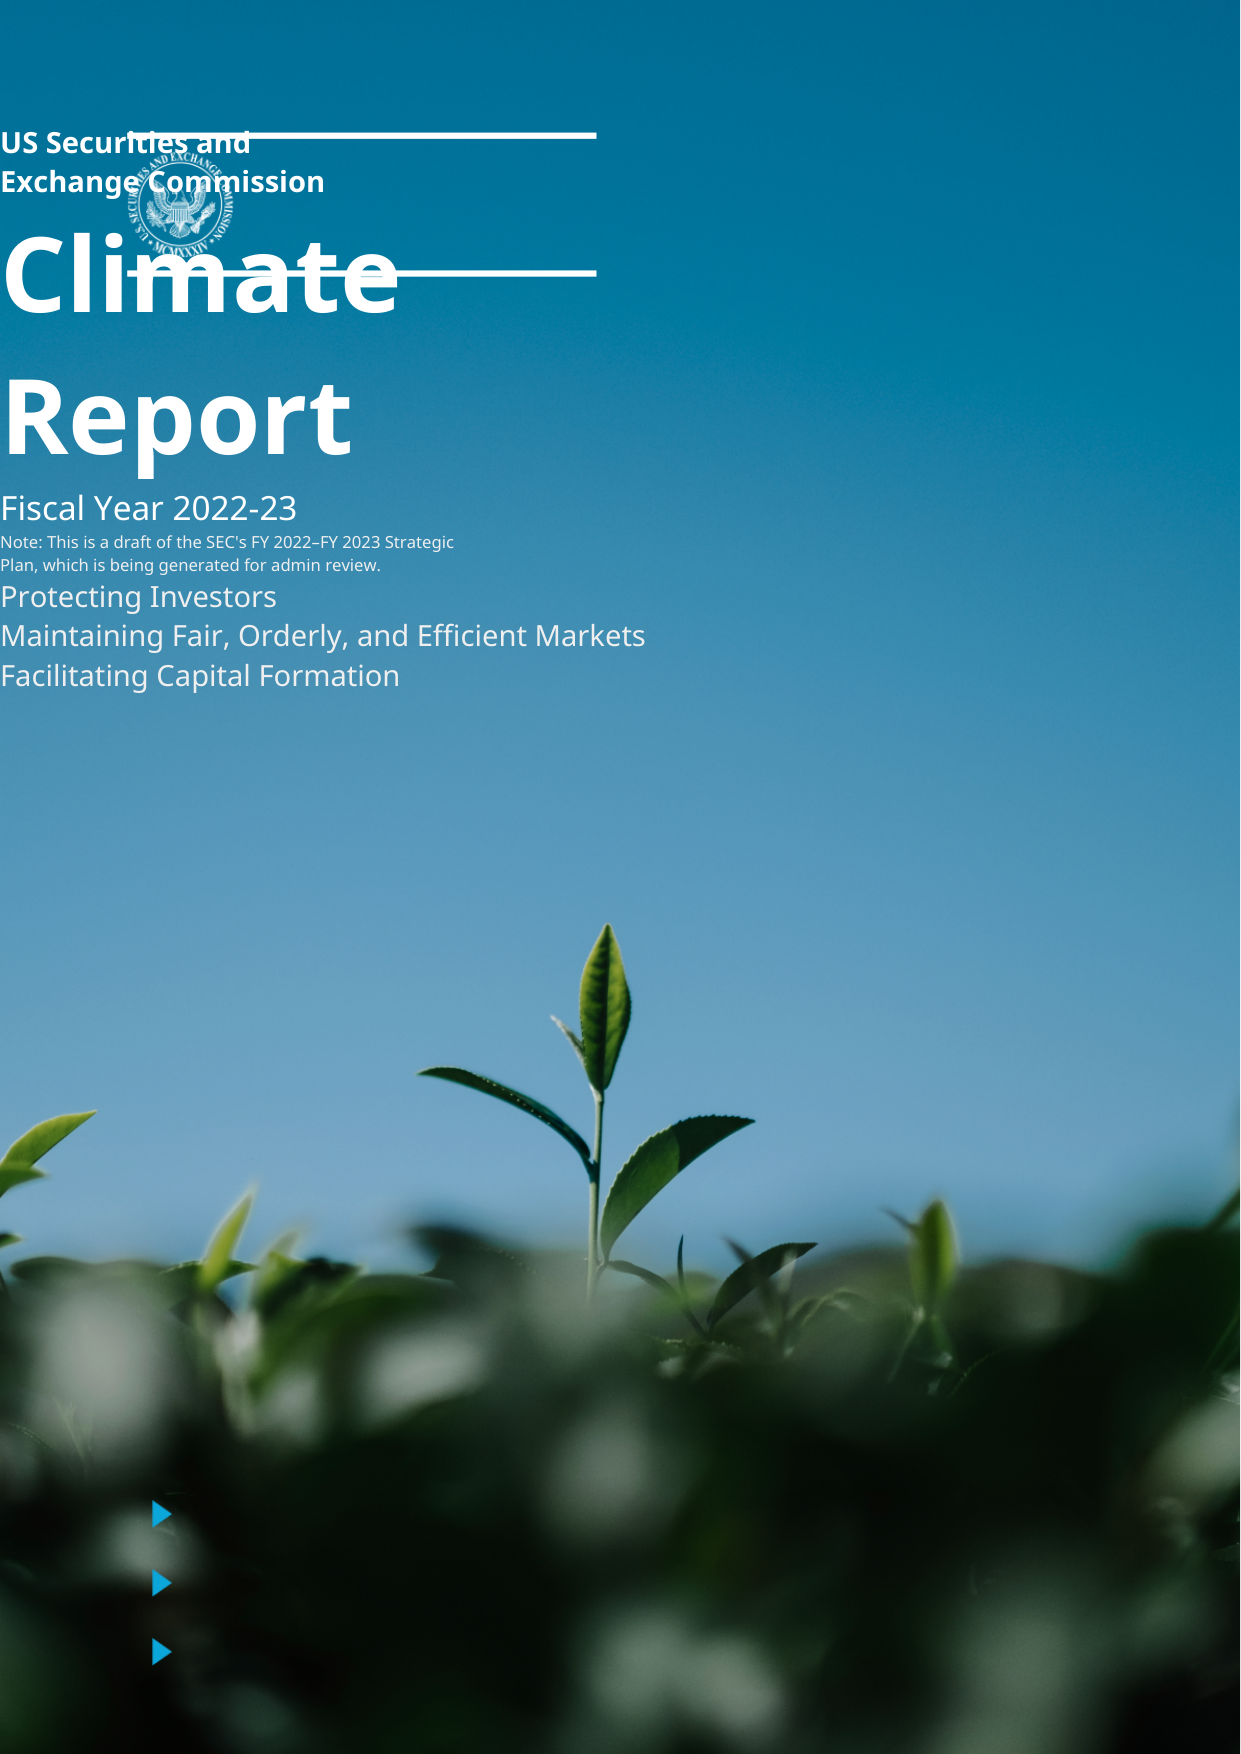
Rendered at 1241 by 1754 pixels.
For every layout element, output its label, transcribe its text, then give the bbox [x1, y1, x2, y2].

table_header Fiscal Year 2022-23 [0, 485, 302, 530]
table_header Climate Report [0, 201, 759, 485]
table_header Maintaining Fair, Orderly, and Efficient Markets [0, 616, 847, 655]
picture [0, 383, 1241, 1754]
picture [1197, 494, 1208, 502]
picture [332, 133, 596, 138]
table_header Protecting Investors [0, 576, 356, 616]
table_header US Securities and Exchange Commission [0, 122, 332, 201]
picture [981, 424, 988, 432]
table_header Facilitating Capital Formation [0, 655, 531, 695]
table_header Note: This is a draft of the SEC's FY 2022–FY 2023 Strategic Plan, which is being generated for admin review. [0, 530, 481, 576]
picture [1156, 479, 1163, 486]
picture [956, 422, 969, 431]
picture [1128, 473, 1136, 478]
picture [1172, 485, 1176, 495]
